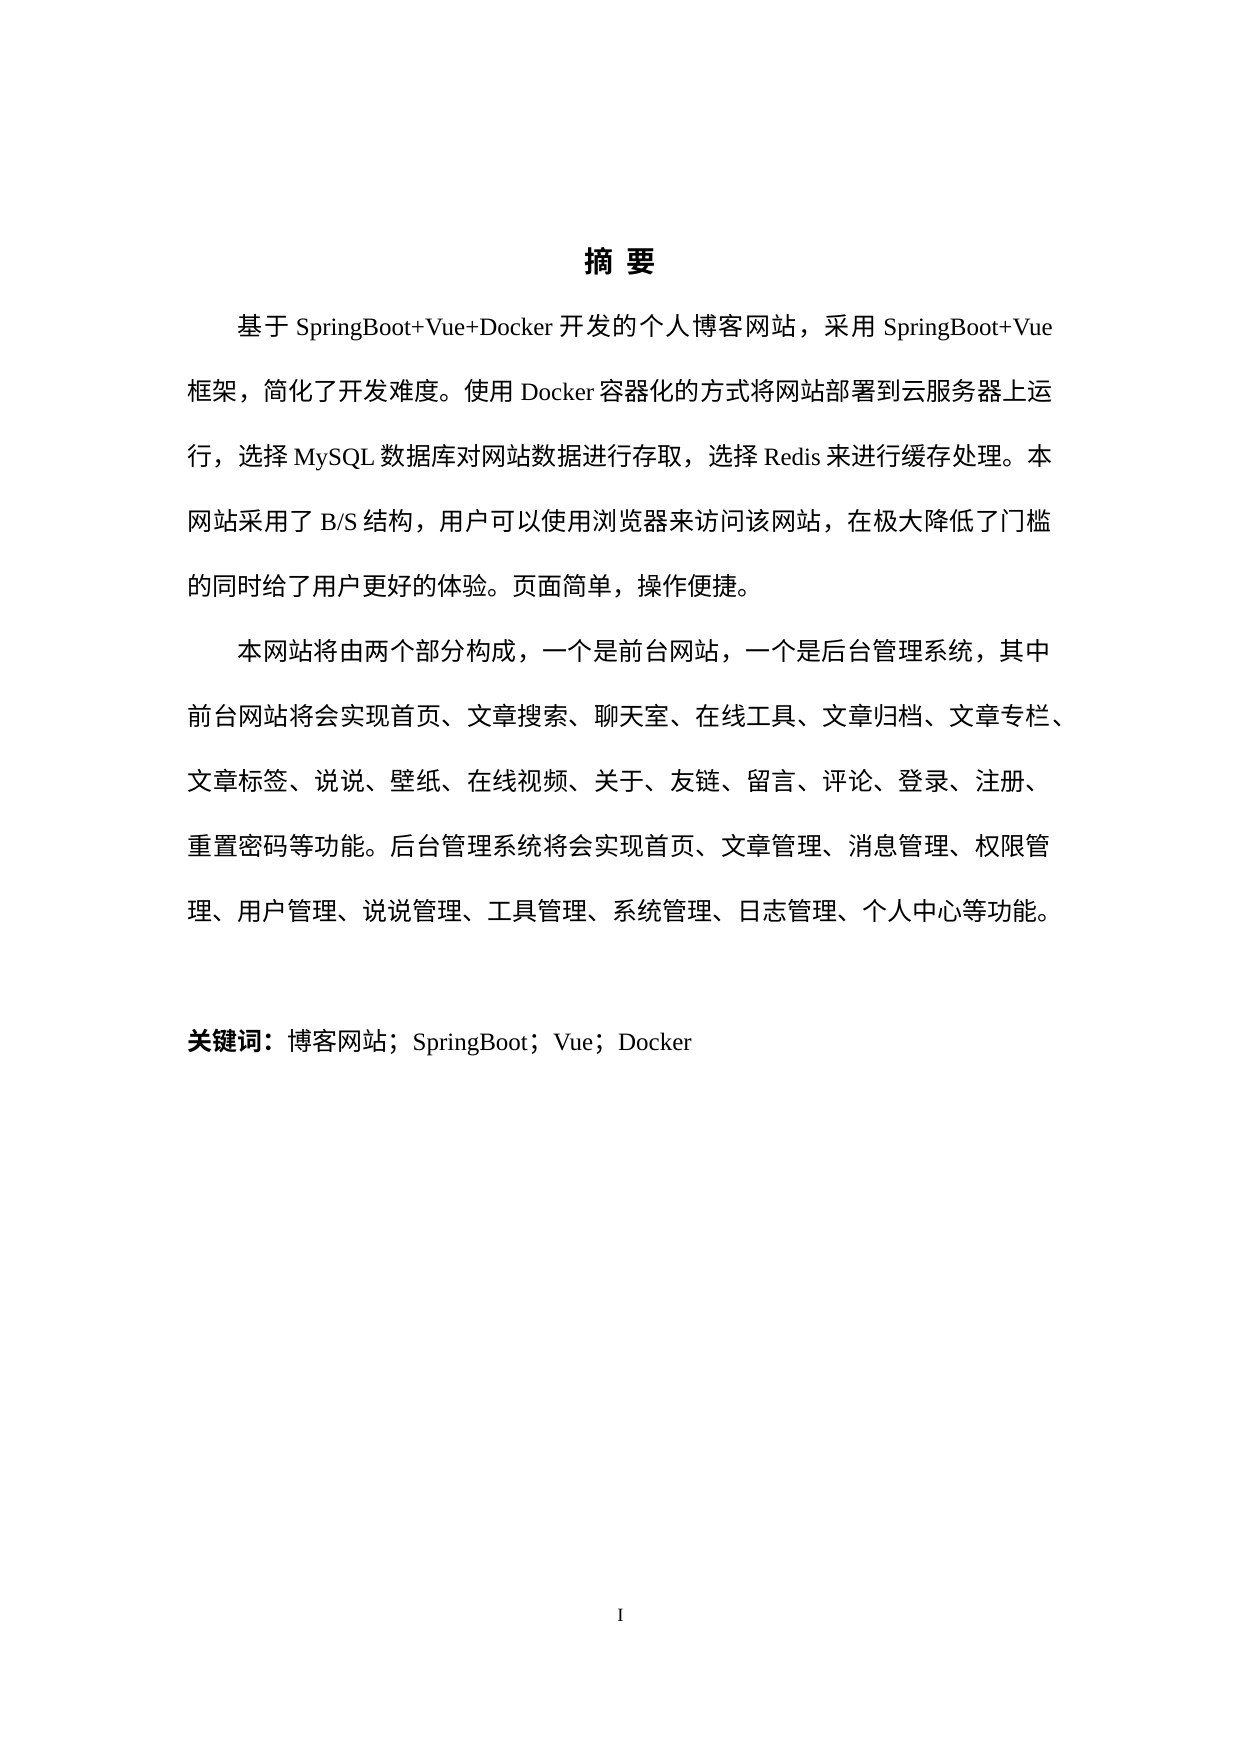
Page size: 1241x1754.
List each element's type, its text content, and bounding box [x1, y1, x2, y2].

text 关键词：博客网站；SpringBoot；Vue；Docker [187, 1007, 1053, 1072]
text 本网站将由两个部分构成，一个是前台网站，一个是后台管理系统，其中前台网站将会实现首页、文章搜索、聊天室、在线工具、文章归档、文章专栏、文章标签、说说、壁纸、在线视频、关于、友链、留言、评论、登录、注册、重置密码等功能。后台管理系统将会实现首页、文章管理、消息管理、权限管理、用户管理、说说管理、工具管理、系统管理、日志管理、个人中心等功能。 [187, 617, 1053, 942]
subtitle 摘 要 [187, 227, 1053, 292]
text 基于SpringBoot+Vue+Docker开发的个人博客网站，采用SpringBoot+Vue框架，简化了开发难度。使用Docker容器化的方式将网站部署到云服务器上运行，选择MySQL数据库对网站数据进行存取，选择Redis来进行缓存处理。本网站采用了B/S结构，用户可以使用浏览器来访问该网站，在极大降低了门槛的同时给了用户更好的体验。页面简单，操作便捷。 [187, 292, 1053, 617]
